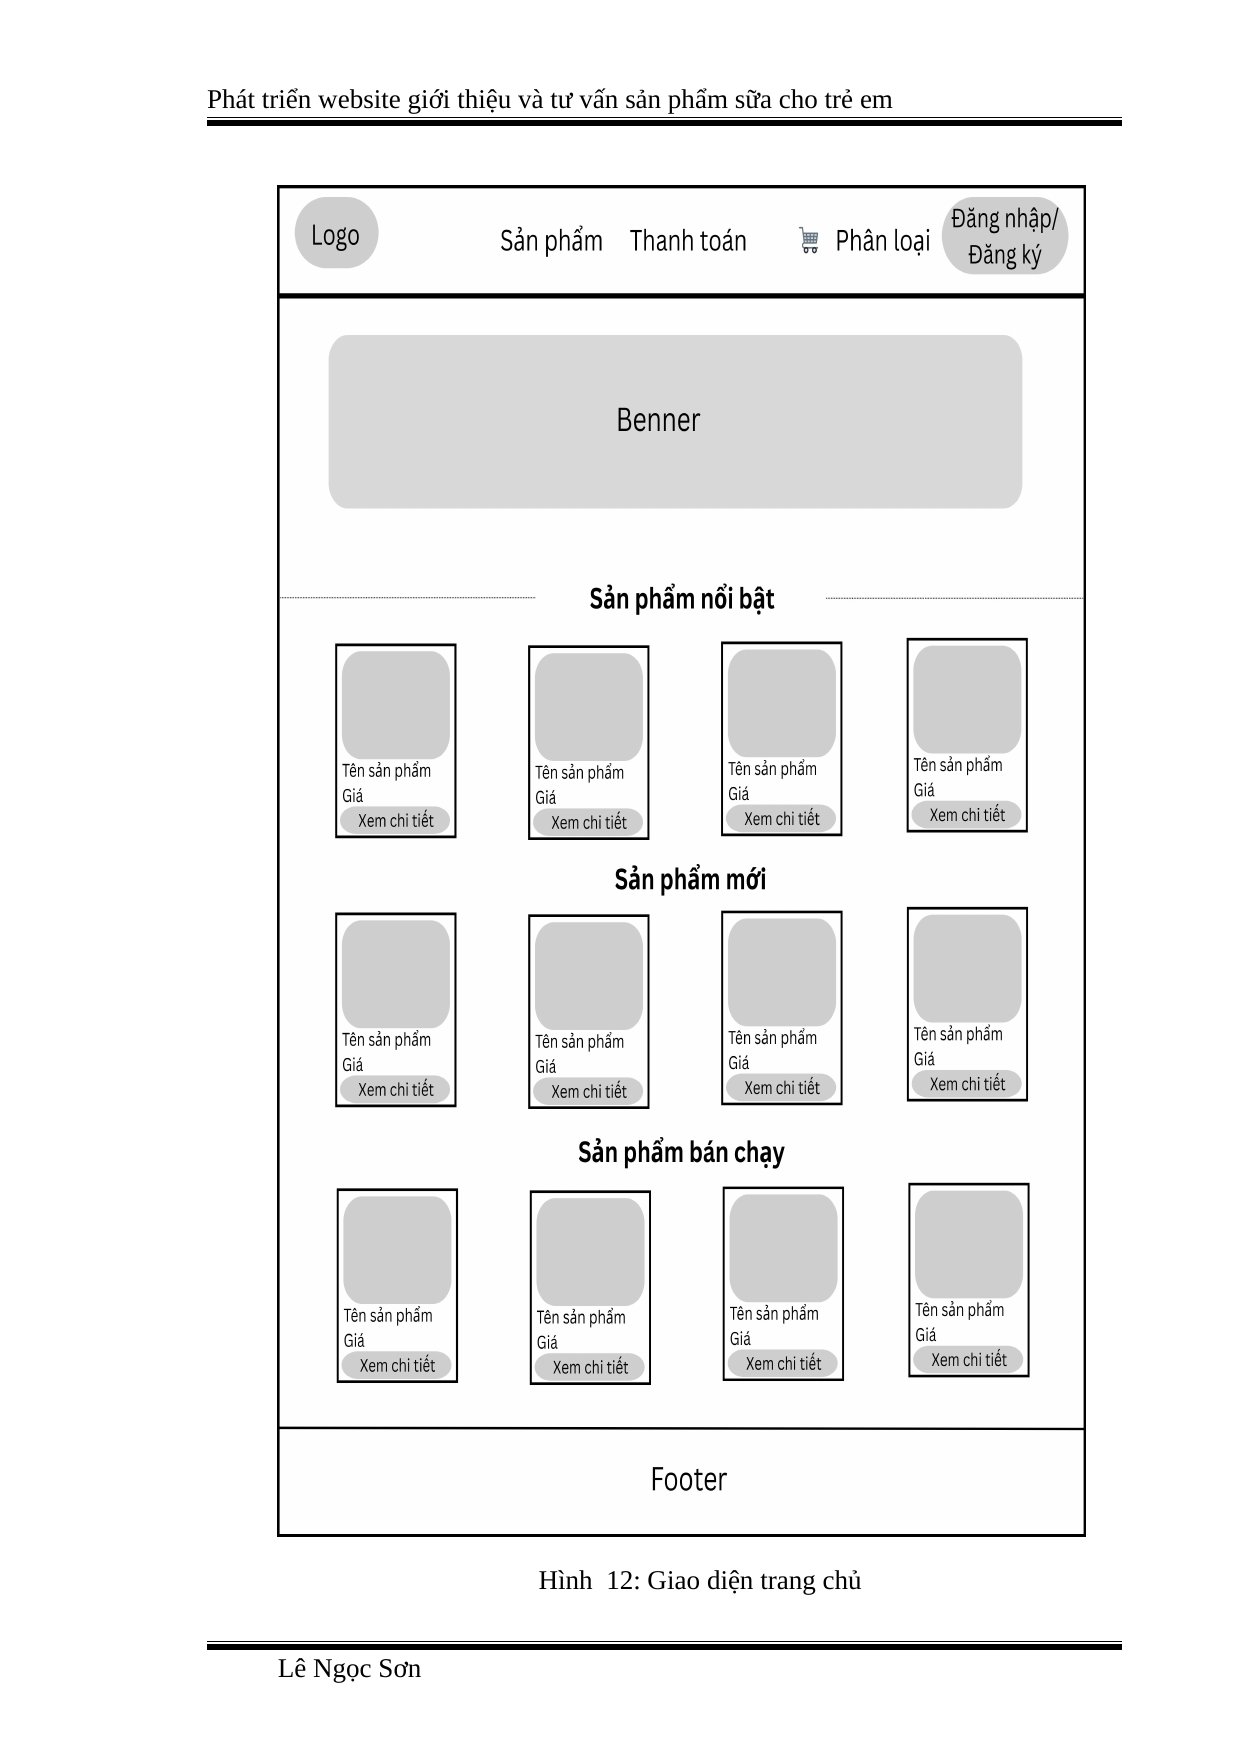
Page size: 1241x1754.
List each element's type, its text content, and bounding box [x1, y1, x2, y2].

text Hình 12: Giao diện trang chủ [207, 1564, 1122, 1596]
picture [277, 185, 1086, 1537]
